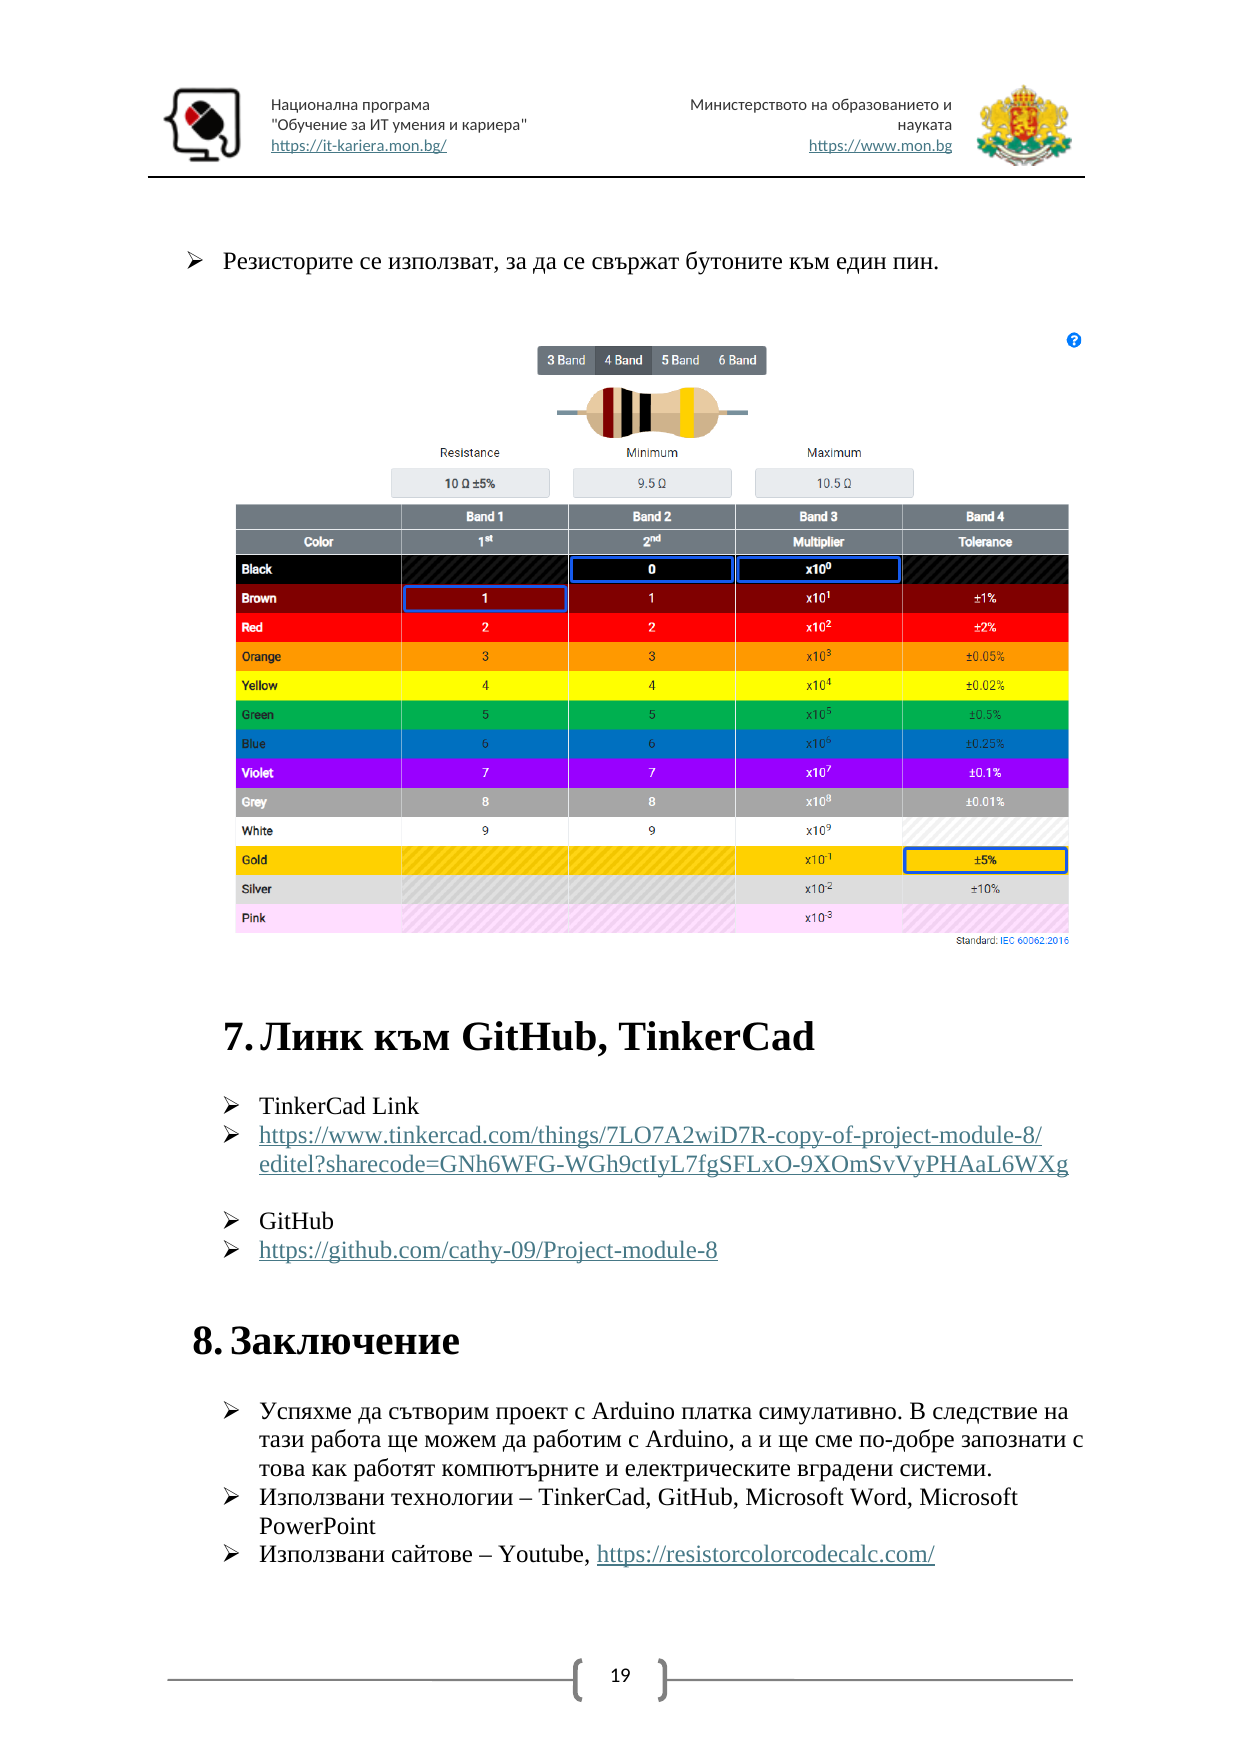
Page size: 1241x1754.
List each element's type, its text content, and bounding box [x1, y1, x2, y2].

list Използвани сайтове – Youtube, https://resistorcolorcodecalc.com/ [221, 1539, 1093, 1568]
list https://github.com/cathy-09/Project-module-8 [221, 1235, 1093, 1264]
picture [976, 84, 1072, 166]
list https://www.tinkercad.com/things/7LO7A2wiD7R-copy-of-project-module-8/editel?sharecode=GNh6WFG-WGh9ctIyL7fgSFLxO-9XOmSvVyPHAaL6WXg [221, 1120, 1093, 1177]
list GitHub [221, 1206, 1093, 1235]
picture [159, 80, 249, 170]
list Използвани технологии – TinkerCad, GitHub, Microsoft Word, Microsoft PowerPoint [221, 1482, 1093, 1539]
list Резисторите се използват, за да се свържат бутоните към един пин. [185, 246, 1093, 275]
subtitle Линк към GitHub, TinkerCad [223, 1011, 1093, 1059]
picture [222, 332, 1082, 961]
list TinkerCad Link [221, 1091, 1093, 1120]
list Успяхме да сътворим проект с Arduino платка симулативно. В следствие на тази работа ще можем да работим с Arduino, а и ще сме по-добре запознати с това как работят компютърните и електрическите вградени системи. [221, 1396, 1093, 1482]
subtitle Заключение [192, 1316, 1093, 1363]
